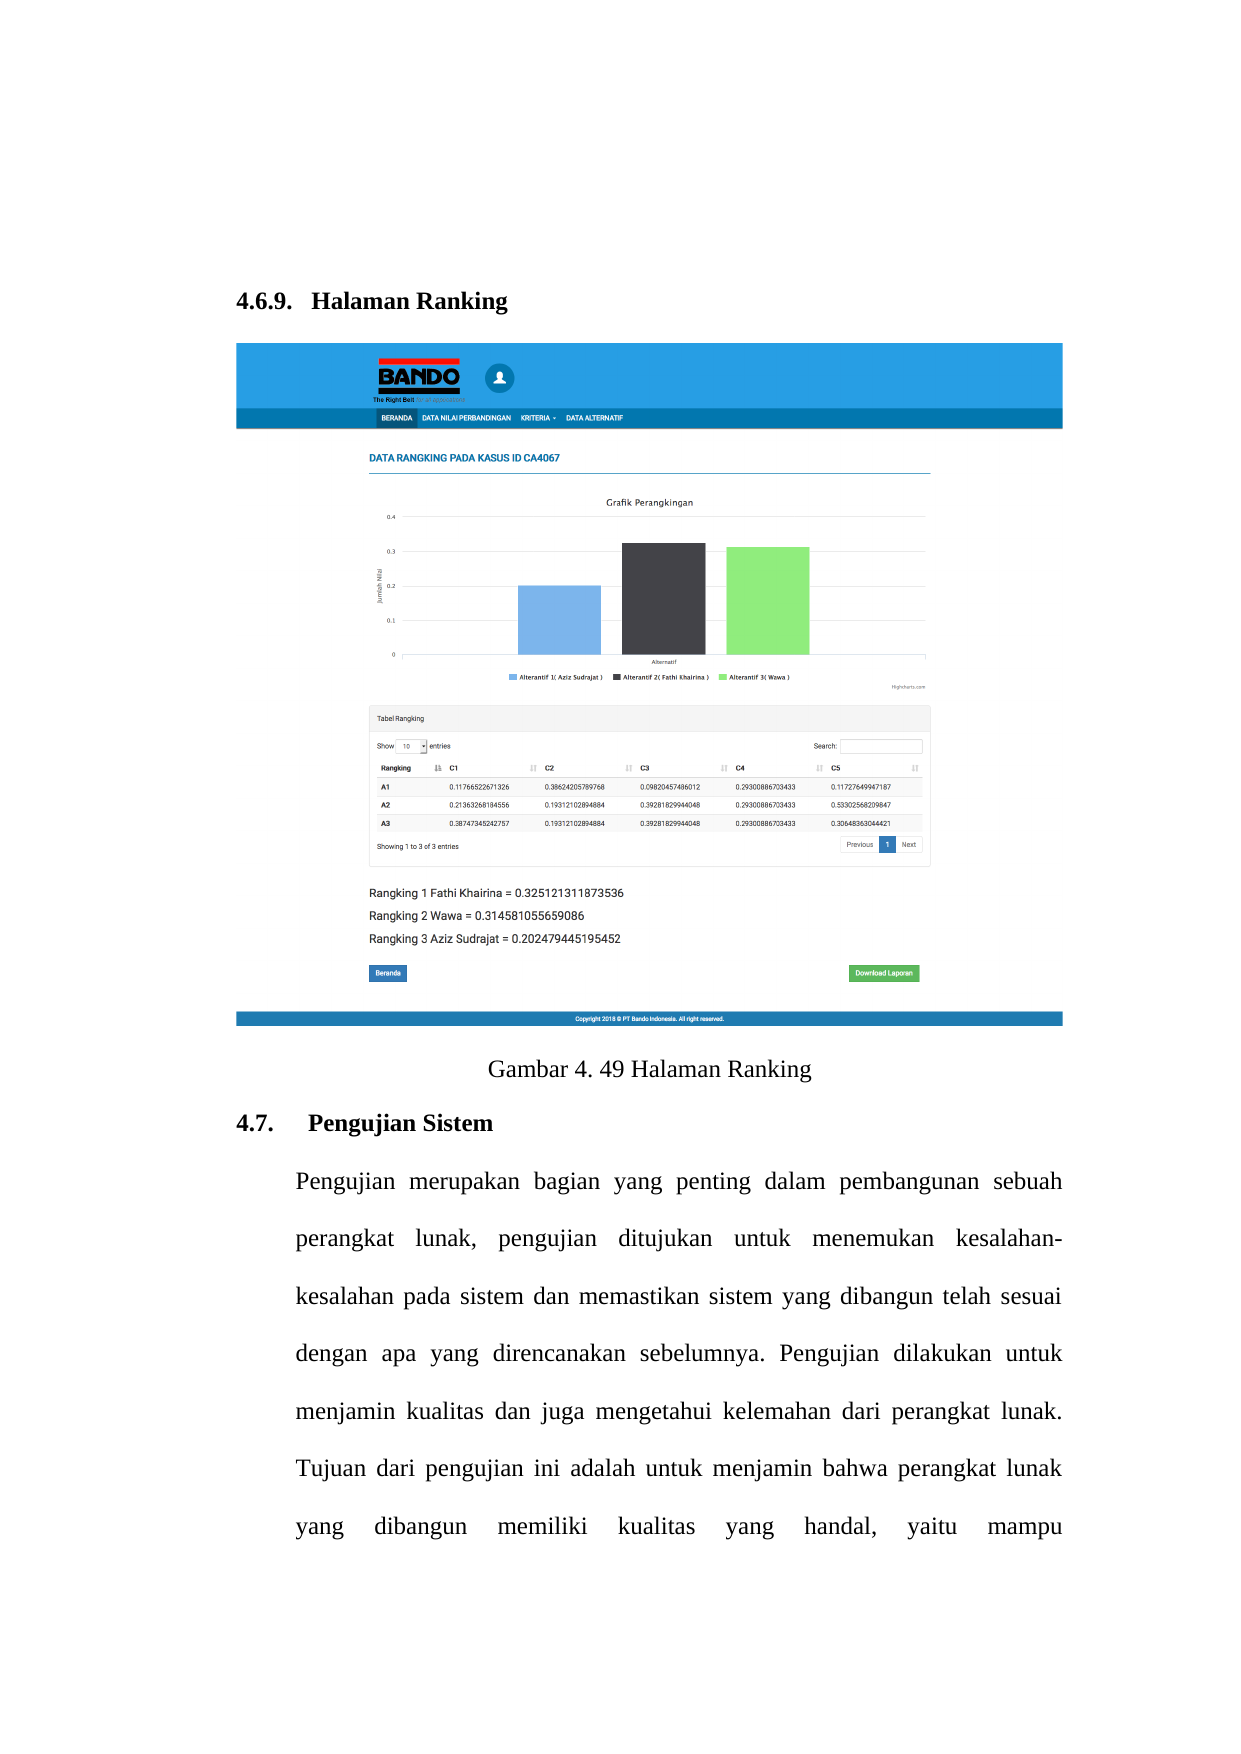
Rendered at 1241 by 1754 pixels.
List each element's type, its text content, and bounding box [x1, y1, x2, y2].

subtitle Halaman Ranking [236, 286, 1063, 314]
text Gambar 4. 49 Halaman Ranking [236, 1054, 1063, 1083]
picture [382, 416, 404, 420]
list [295, 1166, 1063, 1539]
picture [236, 343, 1063, 408]
subtitle Pengujian Sistem [236, 1108, 1063, 1137]
picture [597, 416, 608, 420]
picture [465, 416, 477, 420]
picture [236, 429, 1063, 1026]
picture [478, 416, 497, 420]
